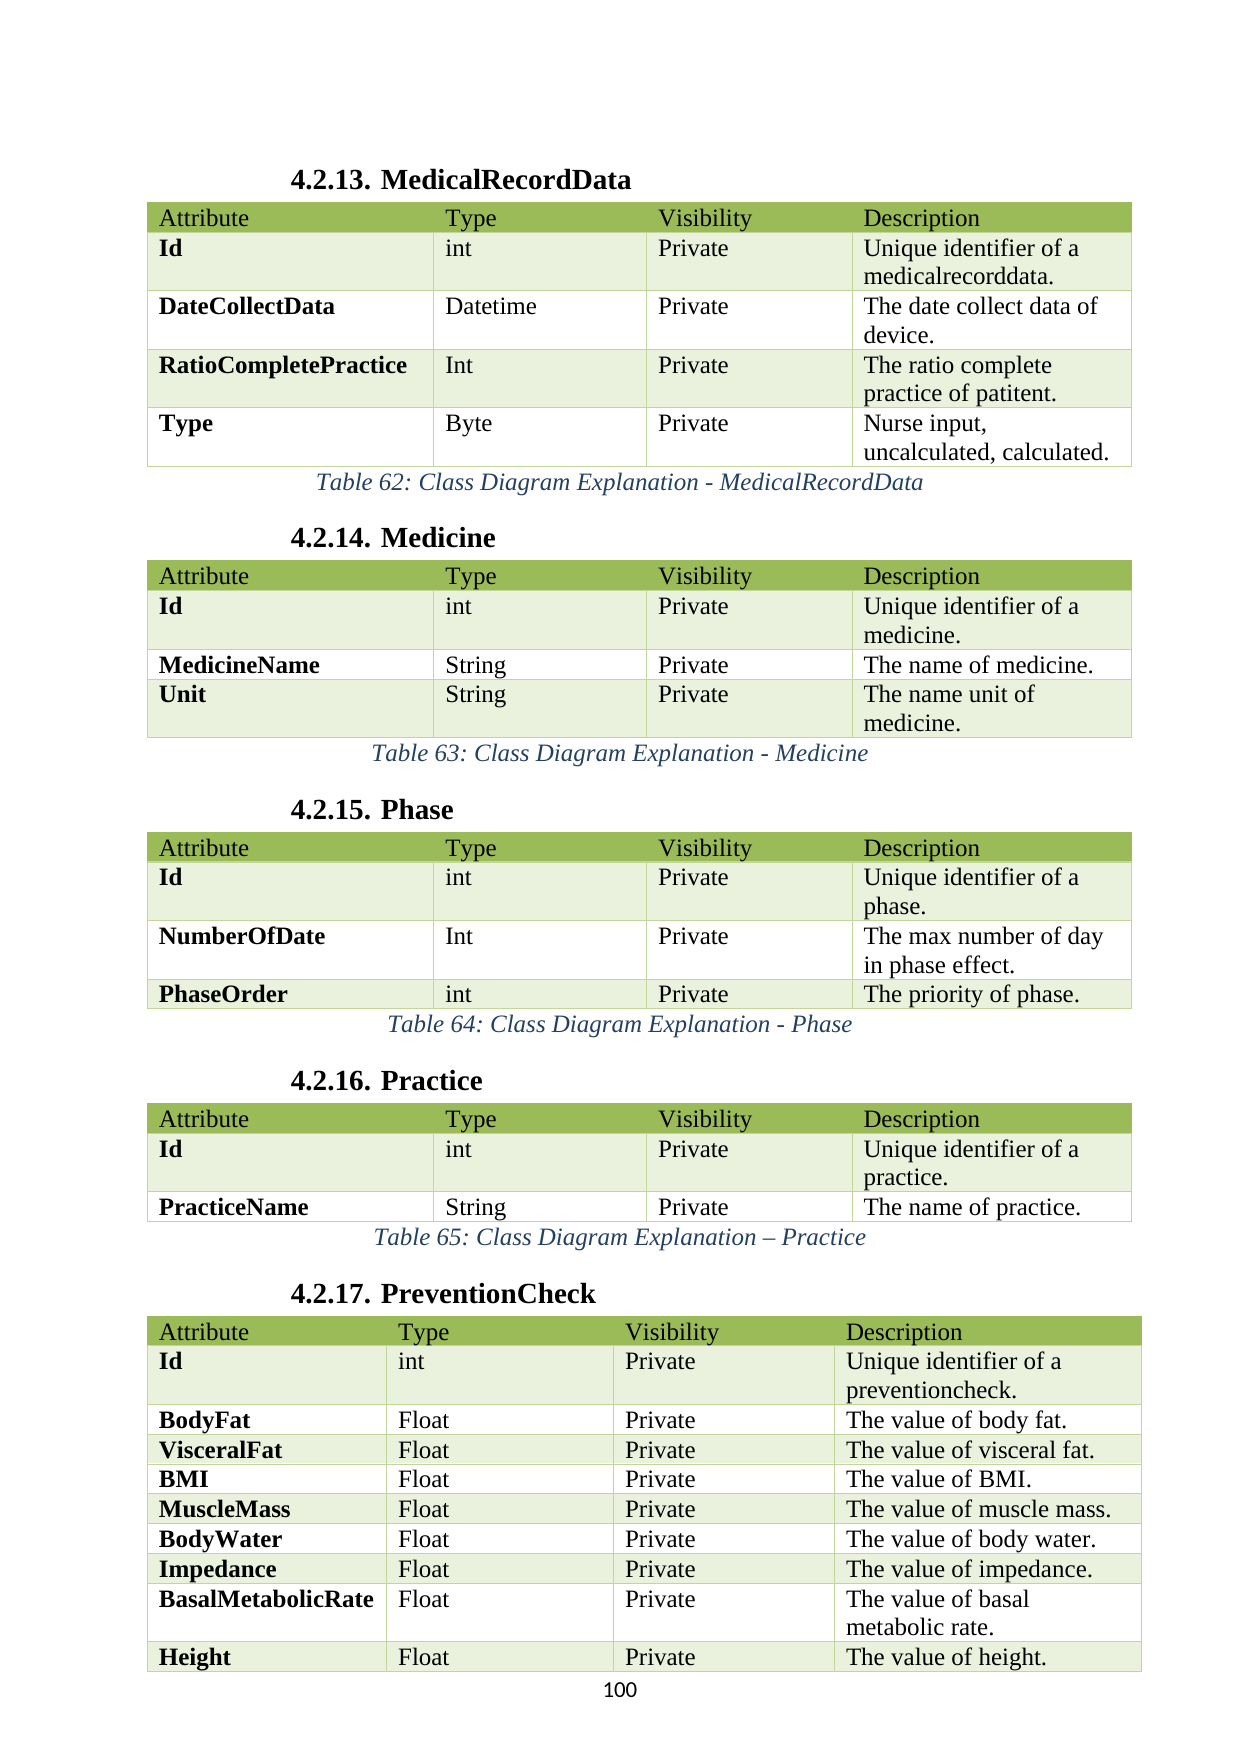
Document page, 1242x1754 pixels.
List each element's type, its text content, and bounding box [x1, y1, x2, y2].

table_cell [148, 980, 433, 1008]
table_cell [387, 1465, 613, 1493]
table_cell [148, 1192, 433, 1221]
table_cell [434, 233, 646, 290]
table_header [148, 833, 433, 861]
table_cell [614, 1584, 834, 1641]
text Table 65: Class Diagram Explanation – Practice [94, 1222, 1146, 1251]
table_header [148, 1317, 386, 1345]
subtitle MedicalRecordData [291, 162, 1146, 196]
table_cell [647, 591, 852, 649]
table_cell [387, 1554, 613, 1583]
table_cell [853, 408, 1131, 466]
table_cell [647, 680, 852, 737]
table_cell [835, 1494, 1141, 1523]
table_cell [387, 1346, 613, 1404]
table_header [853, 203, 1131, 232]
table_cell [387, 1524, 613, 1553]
text Table 62: Class Diagram Explanation - MedicalRecordData [94, 467, 1146, 496]
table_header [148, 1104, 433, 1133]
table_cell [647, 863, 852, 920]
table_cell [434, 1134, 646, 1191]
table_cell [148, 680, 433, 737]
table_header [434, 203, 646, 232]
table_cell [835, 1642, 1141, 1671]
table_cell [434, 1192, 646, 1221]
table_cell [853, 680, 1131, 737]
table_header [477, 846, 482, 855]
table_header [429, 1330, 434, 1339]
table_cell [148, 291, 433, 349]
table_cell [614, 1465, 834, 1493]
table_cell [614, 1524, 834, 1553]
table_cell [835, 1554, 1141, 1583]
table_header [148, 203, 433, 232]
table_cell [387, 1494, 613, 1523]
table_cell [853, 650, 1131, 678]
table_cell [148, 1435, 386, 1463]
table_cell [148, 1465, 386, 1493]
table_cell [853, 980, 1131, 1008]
subtitle Practice [291, 1063, 1146, 1097]
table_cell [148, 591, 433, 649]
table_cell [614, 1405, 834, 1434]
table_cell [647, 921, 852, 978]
subtitle Phase [291, 792, 1146, 825]
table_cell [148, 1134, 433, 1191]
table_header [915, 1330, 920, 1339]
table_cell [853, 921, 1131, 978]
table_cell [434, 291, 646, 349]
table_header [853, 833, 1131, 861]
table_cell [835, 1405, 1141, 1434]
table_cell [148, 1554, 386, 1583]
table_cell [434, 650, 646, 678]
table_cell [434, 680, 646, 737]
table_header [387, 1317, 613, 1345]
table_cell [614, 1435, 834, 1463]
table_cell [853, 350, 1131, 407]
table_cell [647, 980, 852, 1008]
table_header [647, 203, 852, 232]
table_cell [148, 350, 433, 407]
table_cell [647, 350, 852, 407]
subtitle PreventionCheck [291, 1276, 1146, 1309]
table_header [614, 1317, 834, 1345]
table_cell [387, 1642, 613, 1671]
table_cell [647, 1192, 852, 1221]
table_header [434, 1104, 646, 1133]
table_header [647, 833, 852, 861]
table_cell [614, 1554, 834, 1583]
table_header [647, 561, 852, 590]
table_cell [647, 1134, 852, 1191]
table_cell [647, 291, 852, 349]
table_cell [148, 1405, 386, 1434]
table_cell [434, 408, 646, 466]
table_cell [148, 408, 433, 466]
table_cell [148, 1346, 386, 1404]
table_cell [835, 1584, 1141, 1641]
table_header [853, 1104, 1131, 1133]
subtitle Medicine [291, 521, 1146, 554]
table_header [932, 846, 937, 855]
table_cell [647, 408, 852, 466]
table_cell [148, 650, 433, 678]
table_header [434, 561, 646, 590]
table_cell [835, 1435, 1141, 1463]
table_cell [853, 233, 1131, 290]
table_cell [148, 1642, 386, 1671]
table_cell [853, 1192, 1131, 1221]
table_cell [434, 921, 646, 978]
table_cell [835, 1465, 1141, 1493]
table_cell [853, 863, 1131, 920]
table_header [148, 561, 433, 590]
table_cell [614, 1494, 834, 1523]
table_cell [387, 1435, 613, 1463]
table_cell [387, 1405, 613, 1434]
text Table 64: Class Diagram Explanation - Phase [94, 1009, 1146, 1038]
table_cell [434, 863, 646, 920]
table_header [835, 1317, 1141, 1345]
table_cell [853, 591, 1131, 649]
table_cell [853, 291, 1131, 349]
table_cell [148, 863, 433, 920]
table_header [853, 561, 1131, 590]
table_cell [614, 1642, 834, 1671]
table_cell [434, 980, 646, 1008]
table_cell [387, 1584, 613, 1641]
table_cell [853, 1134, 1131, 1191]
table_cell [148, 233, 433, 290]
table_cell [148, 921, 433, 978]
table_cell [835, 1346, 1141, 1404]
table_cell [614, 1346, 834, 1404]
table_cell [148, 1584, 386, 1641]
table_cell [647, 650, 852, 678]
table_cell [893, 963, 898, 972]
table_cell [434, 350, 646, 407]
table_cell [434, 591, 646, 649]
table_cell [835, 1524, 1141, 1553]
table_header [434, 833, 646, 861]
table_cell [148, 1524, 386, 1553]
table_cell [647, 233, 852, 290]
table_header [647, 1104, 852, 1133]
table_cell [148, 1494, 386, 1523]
text Table 63: Class Diagram Explanation - Medicine [94, 738, 1146, 767]
